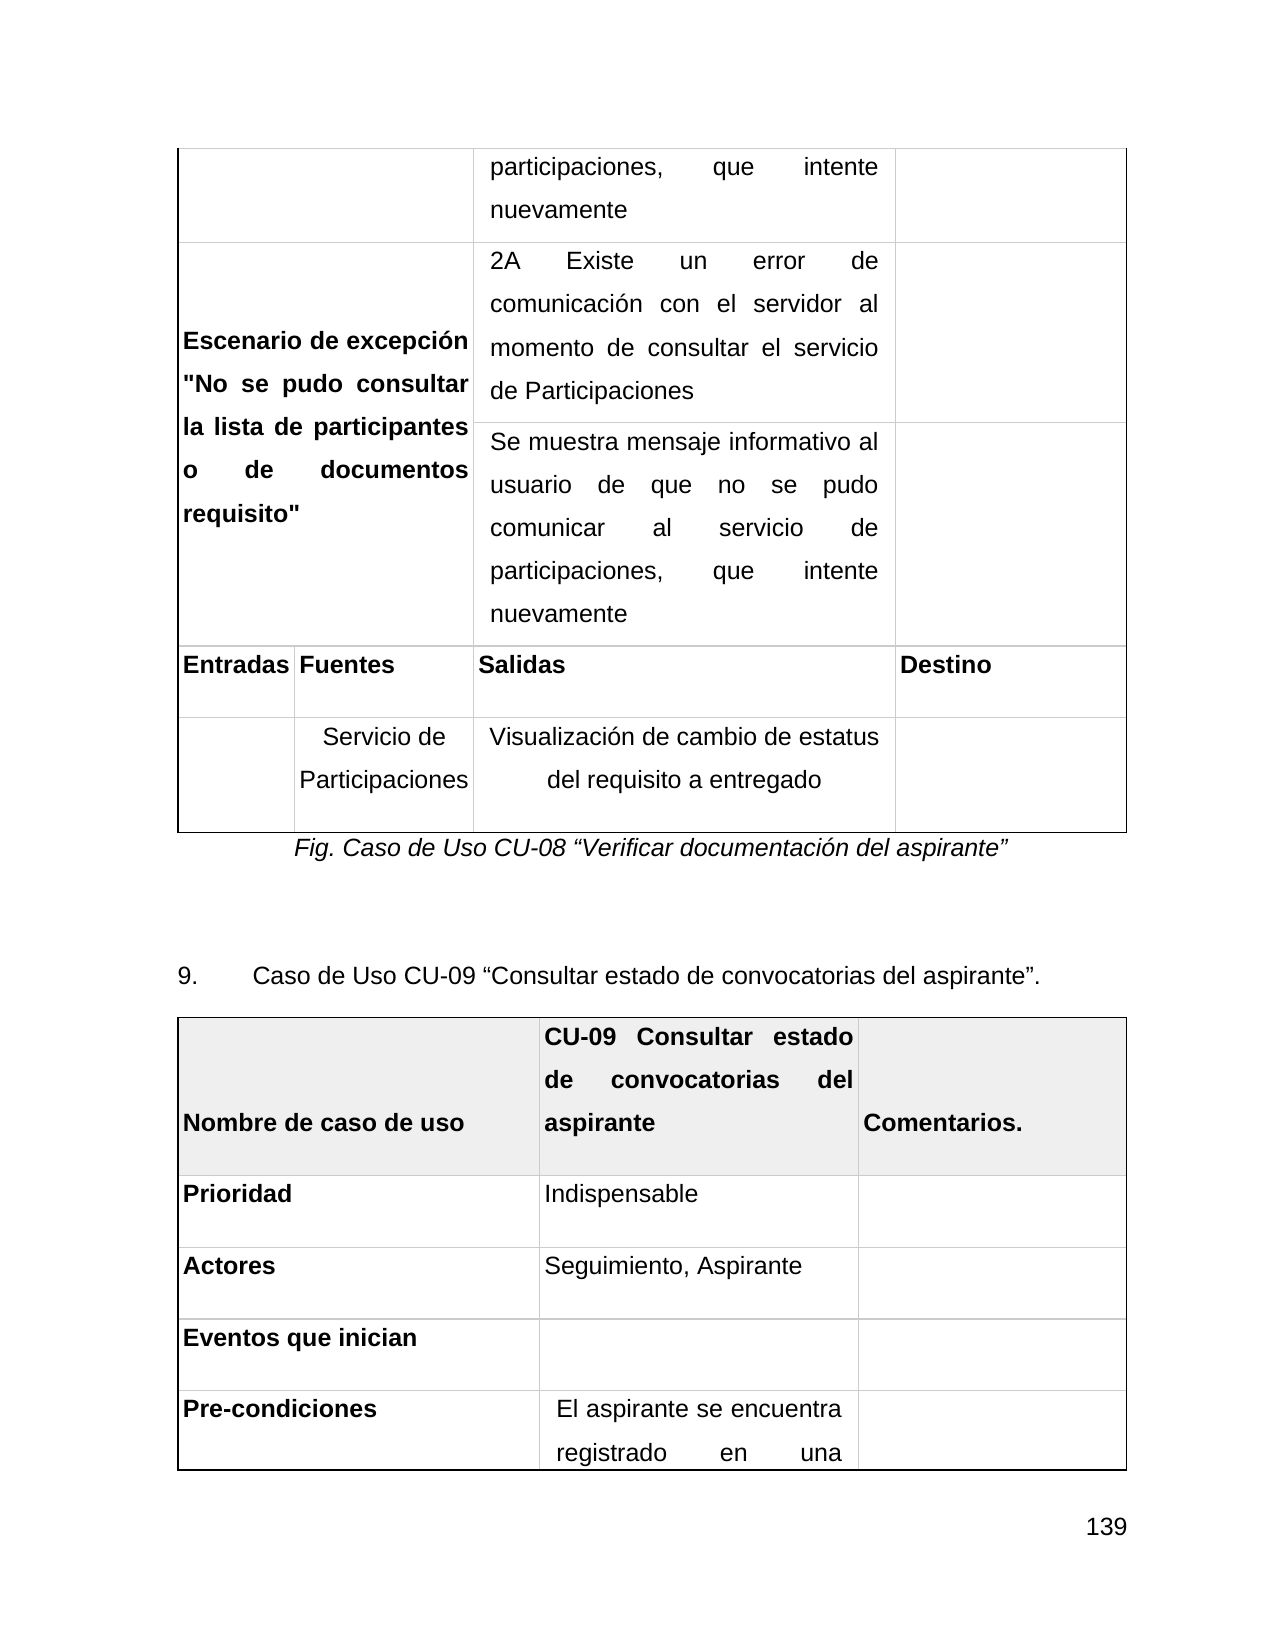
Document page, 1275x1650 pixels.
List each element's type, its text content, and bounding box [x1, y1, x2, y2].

table_cell [896, 243, 1126, 422]
table_cell Visualización de cambio de estatus del requisito a entregado [474, 718, 895, 832]
table_cell Entradas [179, 647, 294, 717]
table_header Comentarios. [859, 1018, 1126, 1175]
table_cell [859, 1320, 1126, 1390]
table_cell Se muestra mensaje informativo al usuario de que no se pudo comunicar al servicio de participaciones, que intente nuevamente [474, 423, 895, 645]
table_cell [540, 1391, 858, 1469]
table_cell [540, 1320, 858, 1390]
table_cell [896, 718, 1126, 832]
table_cell Prioridad [179, 1176, 539, 1246]
text Fig. Caso de Uso CU-08 “Verificar documentación del aspirante” [177, 833, 1127, 862]
table_cell Servicio de Participaciones [295, 718, 473, 832]
table_cell Eventos que inician [179, 1320, 539, 1390]
table_cell [859, 1176, 1126, 1246]
table_header CU-09 Consultar estado de convocatorias del aspirante [540, 1018, 858, 1175]
table_cell Escenario de excepción "No se pudo consultar la lista de participantes o de documentos requisito" [179, 243, 473, 645]
subtitle Caso de Uso CU-09 “Consultar estado de convocatorias del aspirante”. [177, 961, 1127, 990]
table_cell Destino [896, 647, 1126, 717]
table_cell [896, 423, 1126, 645]
table_cell Salidas [474, 647, 895, 717]
table_cell [859, 1391, 1126, 1469]
table_cell Fuentes [295, 647, 473, 717]
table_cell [474, 149, 895, 242]
table_cell 2A Existe un error de comunicación con el servidor al momento de consultar el servicio de Participaciones [474, 243, 895, 422]
table_header Nombre de caso de uso [179, 1018, 539, 1175]
table_cell Actores [179, 1248, 539, 1318]
table_cell Indispensable [540, 1176, 858, 1246]
table_cell [896, 149, 1126, 242]
table_cell [179, 718, 294, 832]
table_cell [859, 1248, 1126, 1318]
table_cell Pre-condiciones [179, 1391, 539, 1469]
table_cell Seguimiento, Aspirante [540, 1248, 858, 1318]
